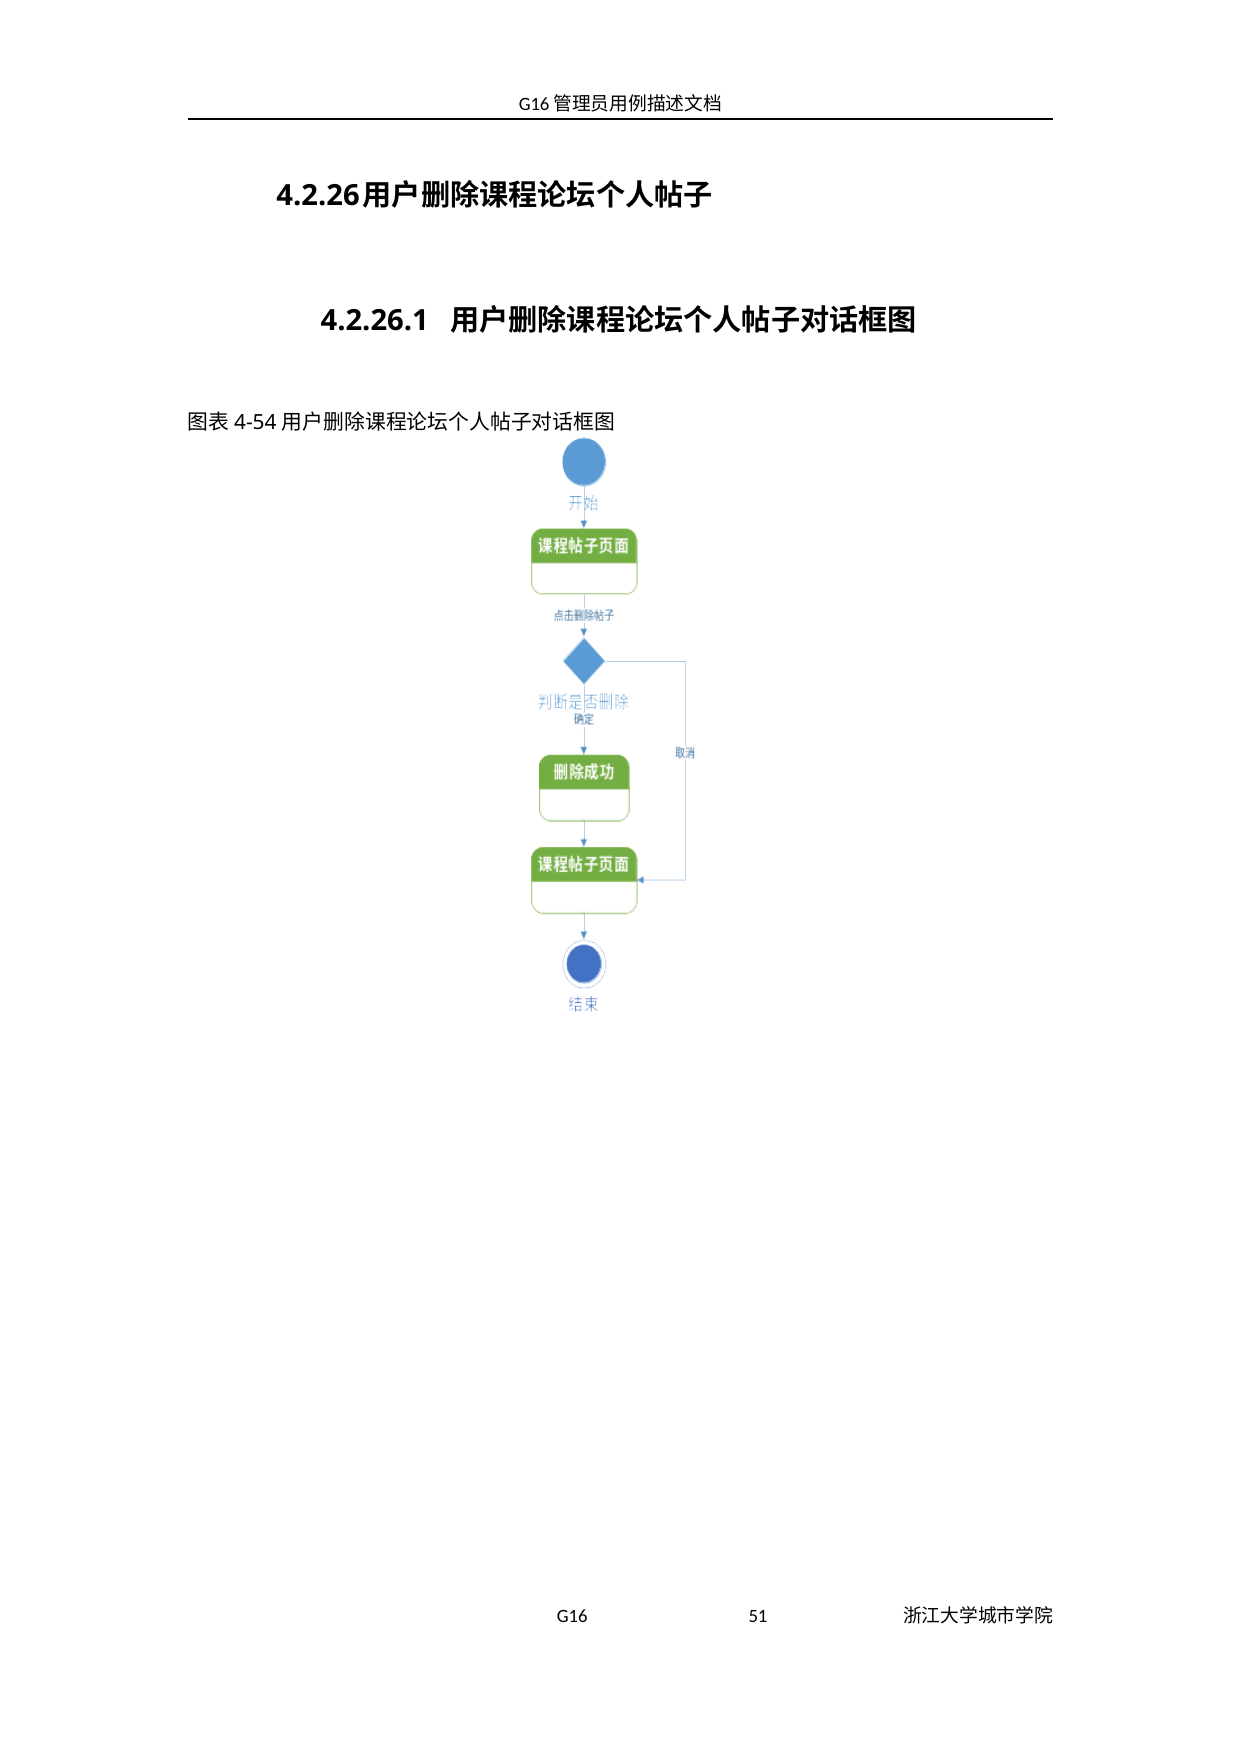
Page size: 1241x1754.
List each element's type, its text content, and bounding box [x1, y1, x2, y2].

subtitle 用户删除课程论坛个人帖子 [276, 160, 1053, 225]
subtitle 用户删除课程论坛个人帖子对话框图 [320, 285, 1053, 350]
